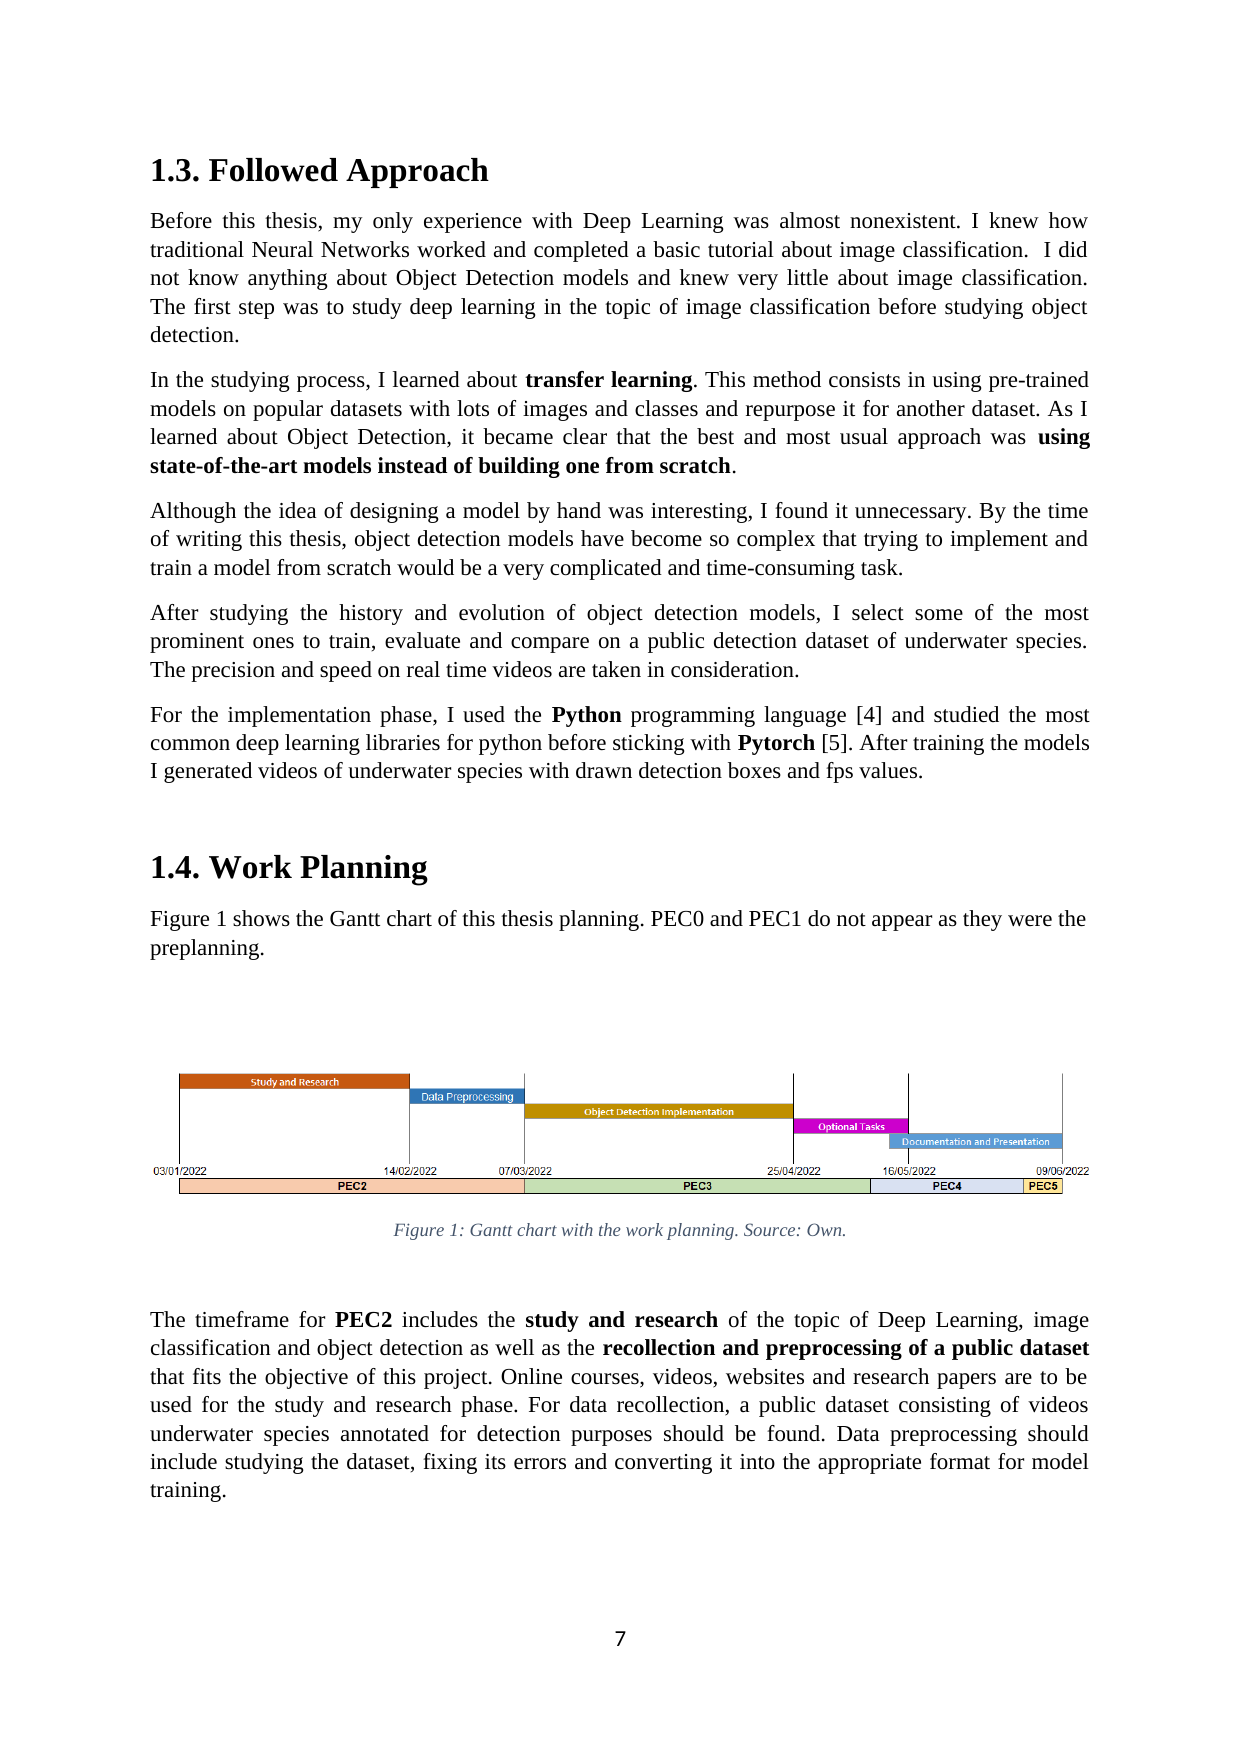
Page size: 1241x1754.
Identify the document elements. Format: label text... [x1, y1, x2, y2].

subtitle 1.4. Work Planning [150, 848, 1090, 886]
text Before this thesis, my only experience with Deep Learning was almost nonexistent. I knew how traditional Neural Networks worked and completed a basic tutorial about image classification. I did not know anything about Object Detection models and knew very little about image classification. The first step was to study deep learning in the topic of image classification before studying object detection. [150, 207, 1090, 348]
text Although the idea of designing a model by hand was interesting, I found it unnecessary. By the time of writing this thesis, object detection models have become so complex that trying to implement and train a model from scratch would be a very complicated and time-consuming task. [150, 497, 1090, 580]
picture [150, 1069, 1091, 1200]
text Figure 1 shows the Gantt chart of this thesis planning. PEC0 and PEC1 do not appear as they were the preplanning. [150, 905, 1090, 960]
text For the implementation phase, I used the Python programming language [4] and studied the most common deep learning libraries for python before sticking with Pytorch [5]. After training the models I generated videos of underwater species with drawn detection boxes and fps values. [150, 701, 1090, 784]
text Figure 1: Gantt chart with the work planning. Source: Own. [150, 1218, 1090, 1240]
text The timeframe for PEC2 includes the study and research of the topic of Deep Learning, image classification and object detection as well as the recollection and preprocessing of a public dataset that fits the objective of this project. Online courses, videos, websites and research papers are to be used for the study and research phase. For data recollection, a public dataset consisting of videos underwater species annotated for detection purposes should be found. Data preprocessing should include studying the dataset, fixing its errors and converting it into the appropriate format for model training. [150, 1306, 1090, 1503]
text In the studying process, I learned about transfer learning. This method consists in using pre-trained models on popular datasets with lots of images and classes and repurpose it for another dataset. As I learned about Object Detection, it became clear that the best and most usual approach was using state-of-the-art models instead of building one from scratch. [150, 366, 1090, 478]
subtitle 1.3. Followed Approach [150, 150, 1090, 188]
text After studying the history and evolution of object detection models, I select some of the most prominent ones to train, evaluate and compare on a public detection dataset of underwater species. The precision and speed on real time videos are taken in consideration. [150, 599, 1090, 682]
